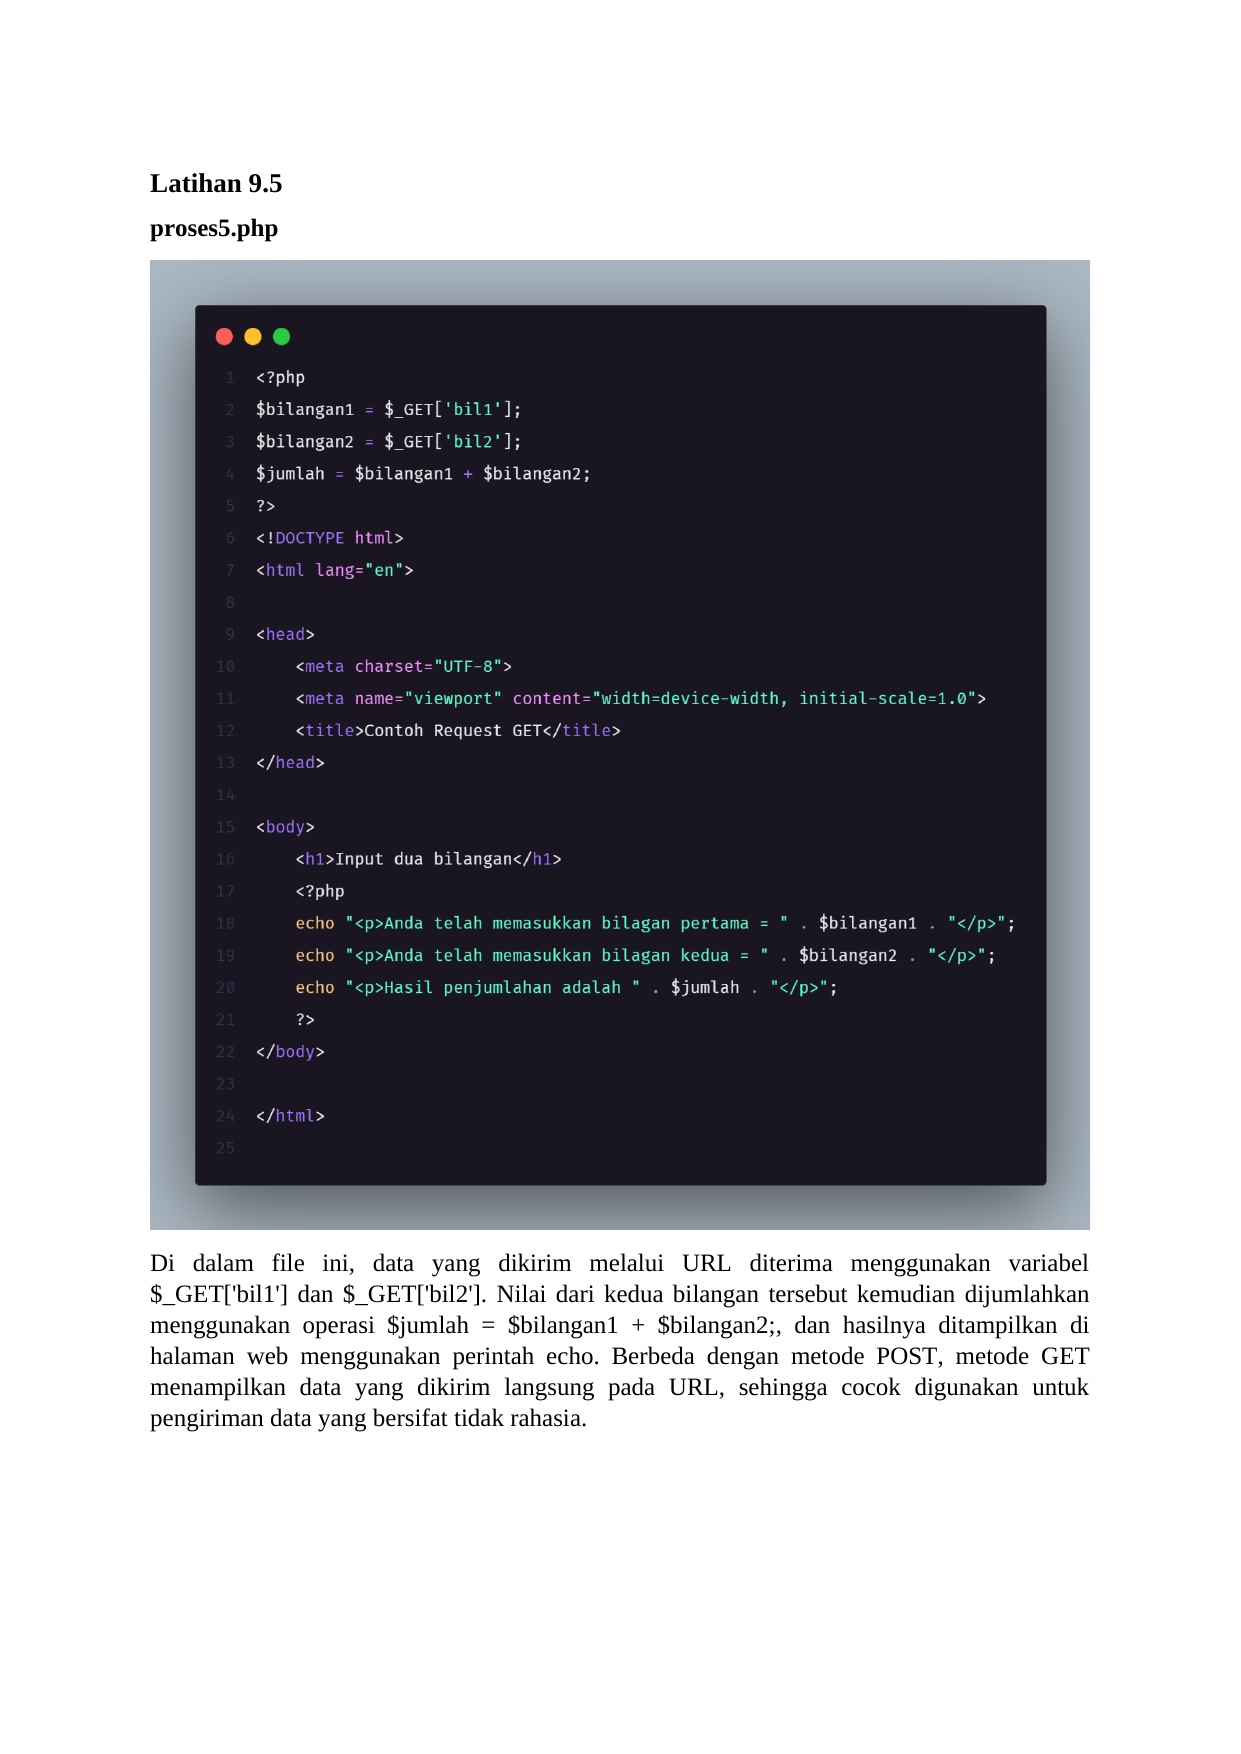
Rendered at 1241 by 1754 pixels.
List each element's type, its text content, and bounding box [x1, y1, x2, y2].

text proses5.php [150, 213, 1090, 241]
picture [150, 260, 1091, 1230]
text Di dalam file ini, data yang dikirim melalui URL diterima menggunakan variabel $_GET['bil1'] dan $_GET['bil2']. Nilai dari kedua bilangan tersebut kemudian dijumlahkan menggunakan operasi $jumlah = $bilangan1 + $bilangan2;, dan hasilnya ditampilkan di halaman web menggunakan perintah echo. Berbeda dengan metode POST, metode GET menampilkan data yang dikirim langsung pada URL, sehingga cocok digunakan untuk pengiriman data yang bersifat tidak rahasia. [150, 1248, 1090, 1432]
subtitle Latihan 9.5 [150, 167, 1090, 198]
